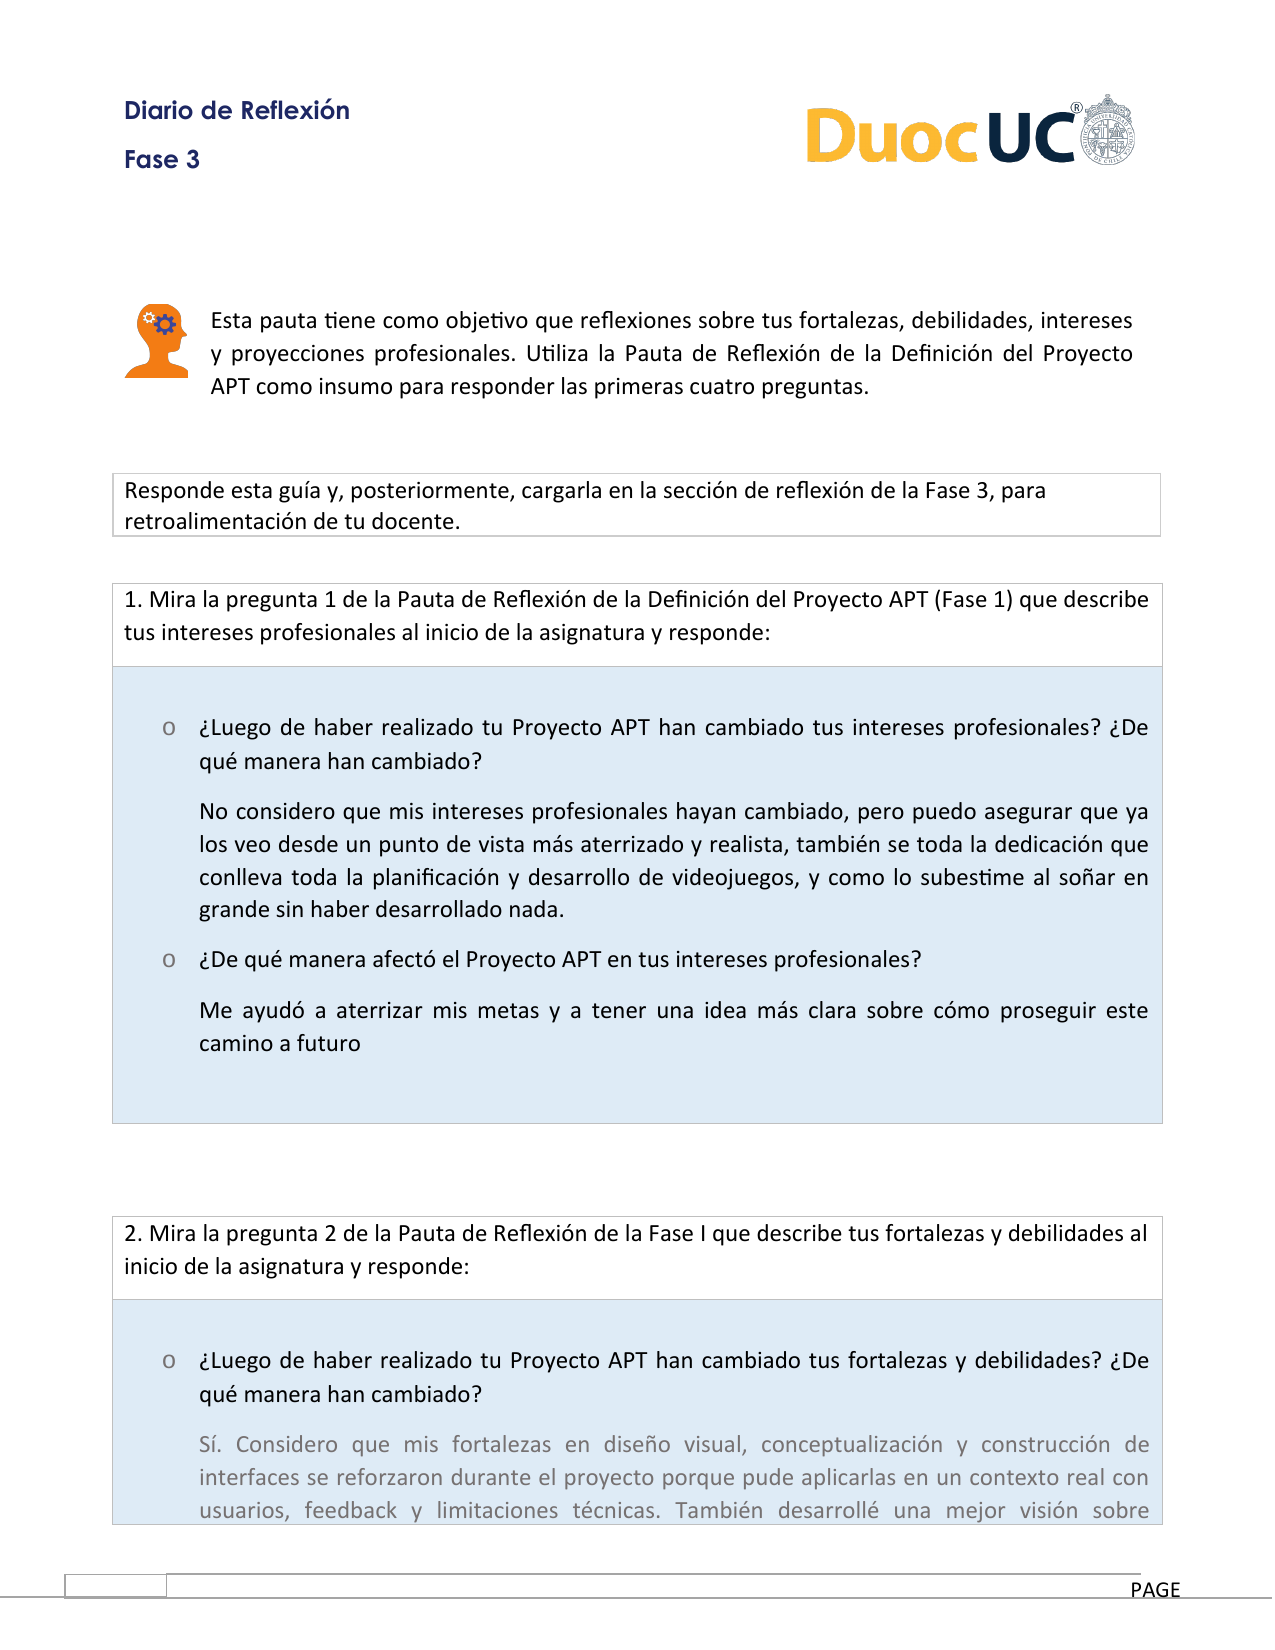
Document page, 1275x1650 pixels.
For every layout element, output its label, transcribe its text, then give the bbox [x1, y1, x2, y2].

table_header 2. Mira la pregunta 2 de la Pauta de Reflexión de la Fase I que describe tus fortalezas y debilidades al inicio de la asignatura y responde: [113, 1217, 1162, 1299]
table_cell ¿Luego de haber realizado tu Proyecto APT han cambiado tus intereses profesionales? ¿De qué manera han cambiado? No considero que mis intereses profesionales hayan cambiado, pero puedo asegurar que ya los veo desde un punto de vista más aterrizado y realista, también se toda la dedicación que conlleva toda la planificación y desarrollo de videojuegos, y como lo subestime al soñar en grande sin haber desarrollado nada. ¿De qué manera afectó el Proyecto APT en tus intereses profesionales? Me ayudó a aterrizar mis metas y a tener una idea más clara sobre cómo proseguir este camino a futuro [113, 667, 1162, 1123]
table_header [112, 305, 199, 442]
table_header Responde esta guía y, posteriormente, cargarla en la sección de reflexión de la Fase 3, para retroalimentación de tu docente. [114, 474, 1160, 535]
table_header Esta pauta tiene como objetivo que reflexiones sobre tus fortalezas, debilidades, intereses y proyecciones profesionales. Utiliza la Pauta de Reflexión de la Definición del Proyecto APT como insumo para responder las primeras cuatro preguntas. [199, 305, 1146, 442]
picture [807, 94, 1135, 165]
picture [123, 304, 188, 378]
table_header 1. Mira la pregunta 1 de la Pauta de Reflexión de la Definición del Proyecto APT (Fase 1) que describe tus intereses profesionales al inicio de la asignatura y responde: [113, 584, 1162, 666]
